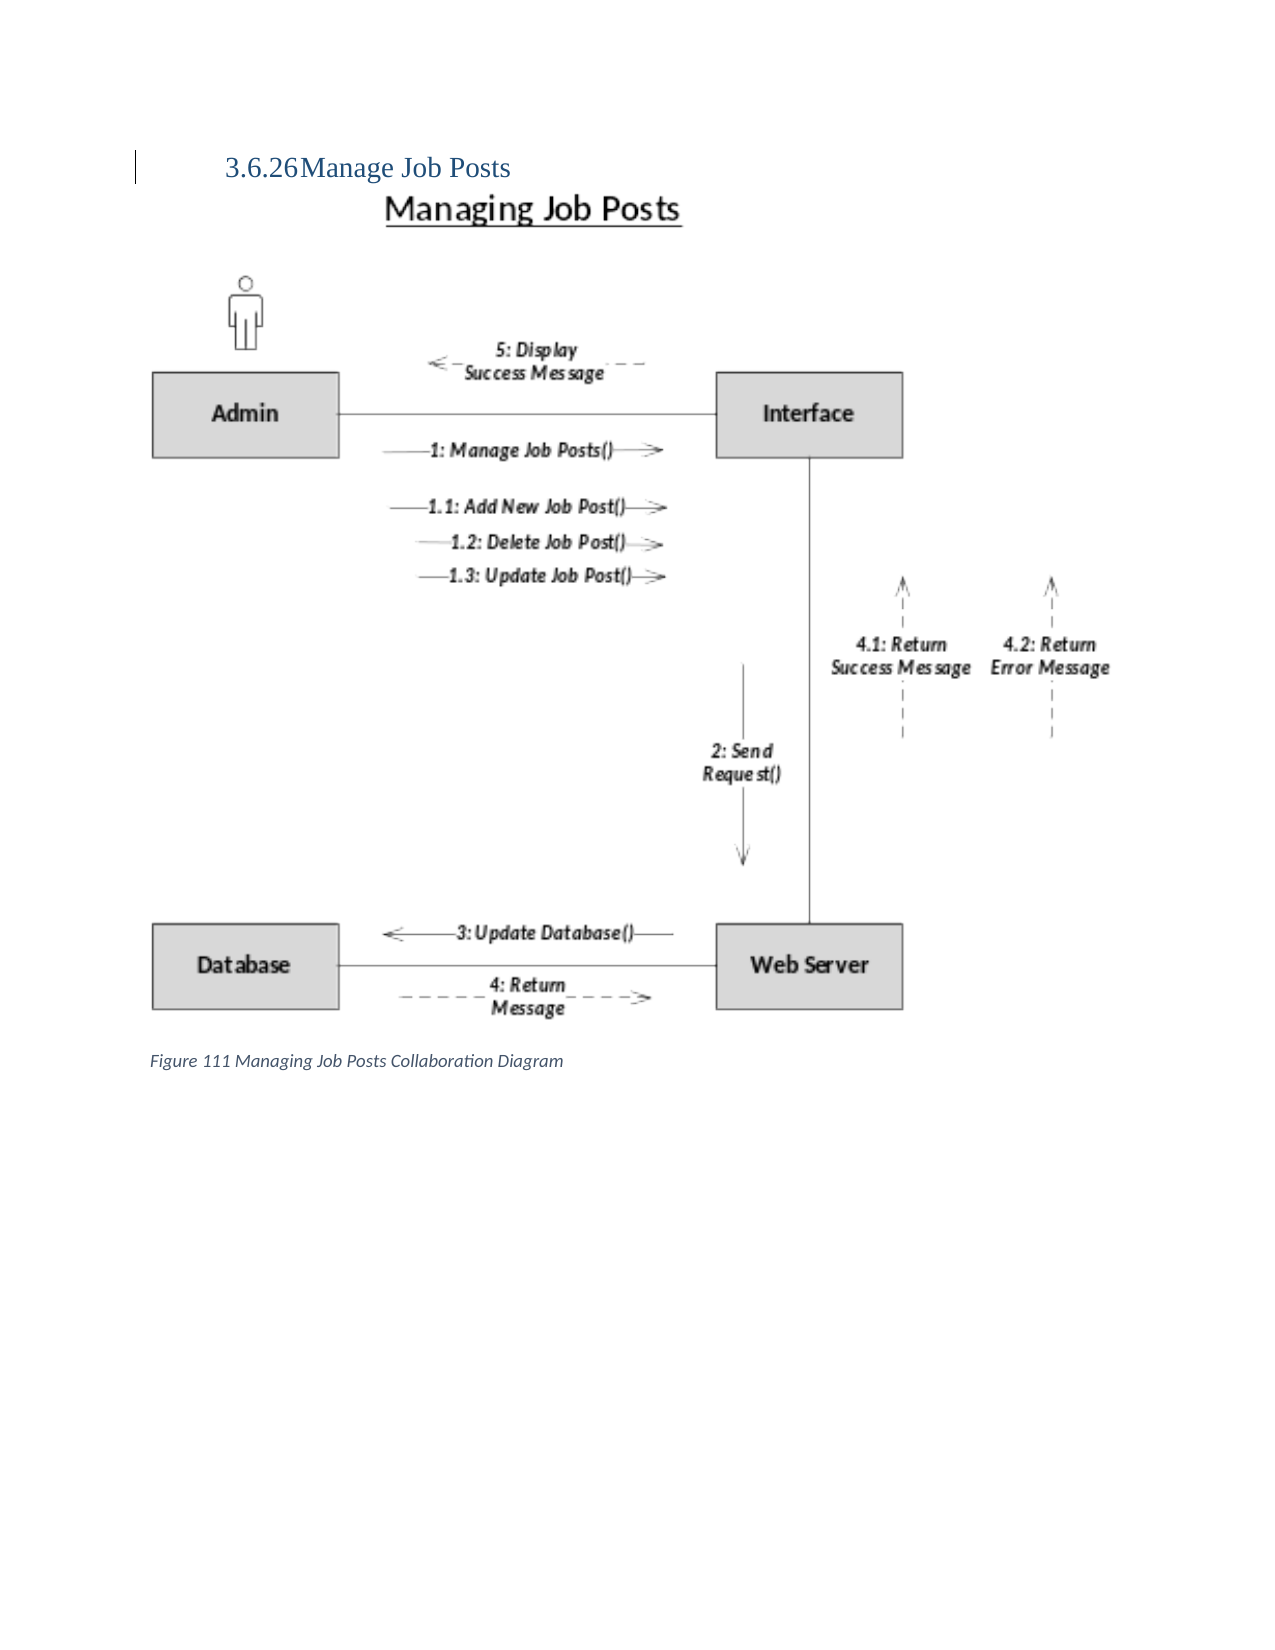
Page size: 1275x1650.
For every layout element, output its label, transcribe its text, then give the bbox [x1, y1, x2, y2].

subtitle Manage Job Posts [225, 150, 1125, 183]
